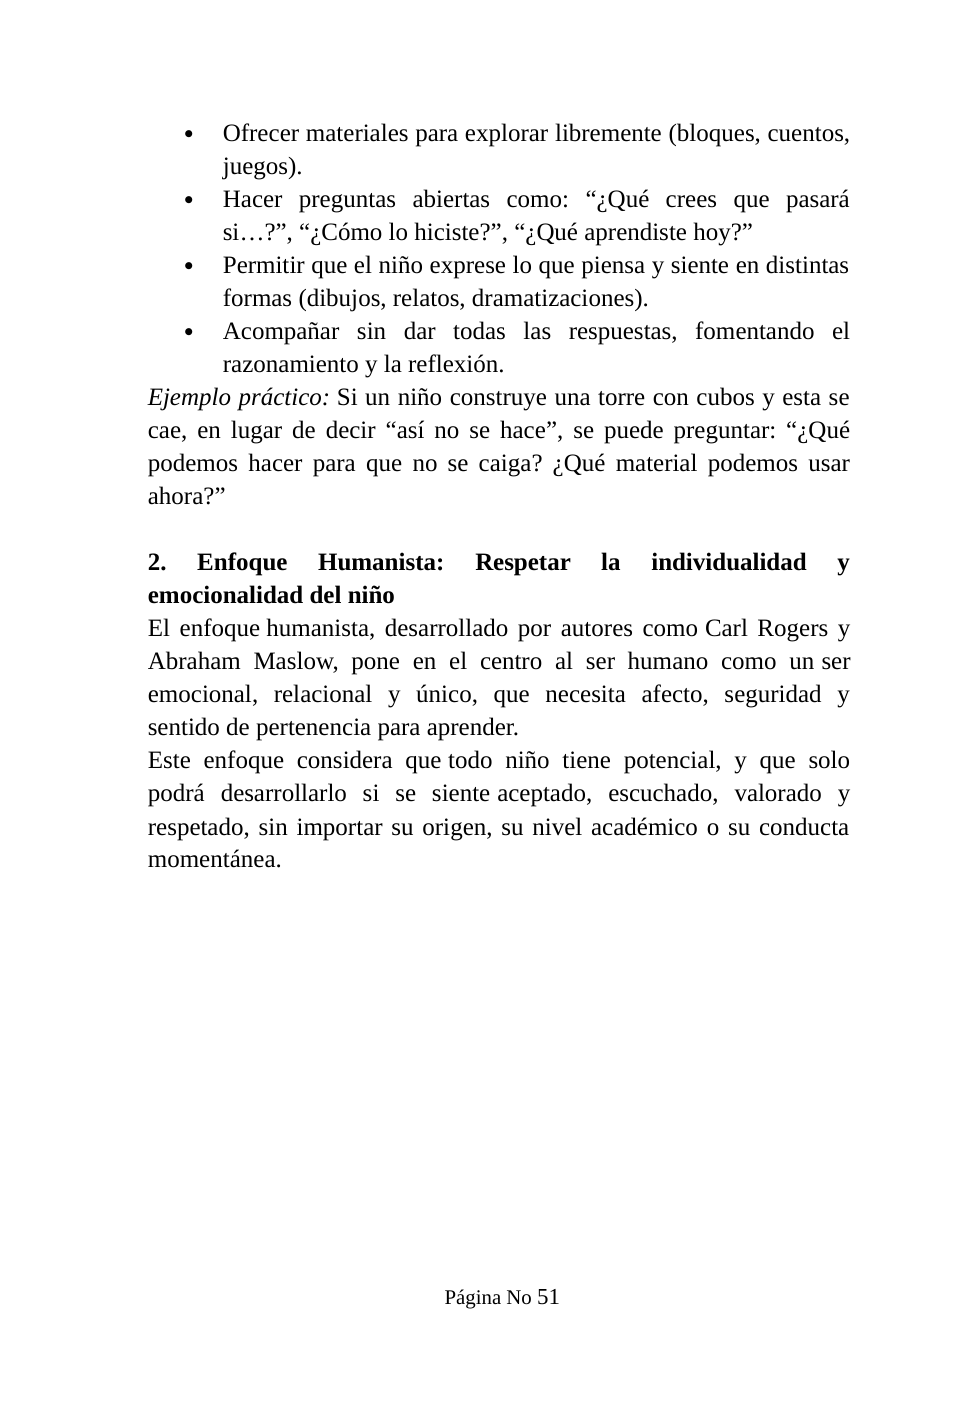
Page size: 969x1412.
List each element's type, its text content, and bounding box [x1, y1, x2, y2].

list Permitir que el niño exprese lo que piensa y siente en distintas formas (dibujos, relatos, dramatizaciones). [185, 250, 851, 312]
list Ofrecer materiales para explorar libremente (bloques, cuentos, juegos). [185, 118, 851, 180]
text Ejemplo práctico: Si un niño construye una torre con cubos y esta se cae, en lugar de decir “así no se hace”, se puede preguntar: “¿Qué podemos hacer para que no se caiga? ¿Qué material podemos usar ahora?” [148, 382, 851, 510]
text El enfoque humanista, desarrollado por autores como Carl Rogers y Abraham Maslow, pone en el centro al ser humano como un ser emocional, relacional y único, que necesita afecto, seguridad y sentido de pertenencia para aprender. [148, 613, 851, 741]
text 2️. Enfoque Humanista: Respetar la individualidad y emocionalidad del niño [148, 547, 851, 609]
list Hacer preguntas abiertas como: “¿Qué crees que pasará si…?”, “¿Cómo lo hiciste?”, “¿Qué aprendiste hoy?” [185, 184, 851, 246]
list Acompañar sin dar todas las respuestas, fomentando el razonamiento y la reflexión. [185, 316, 851, 378]
text Este enfoque considera que todo niño tiene potencial, y que solo podrá desarrollarlo si se siente aceptado, escuchado, valorado y respetado, sin importar su origen, su nivel académico o su conducta momentánea. [148, 746, 851, 873]
